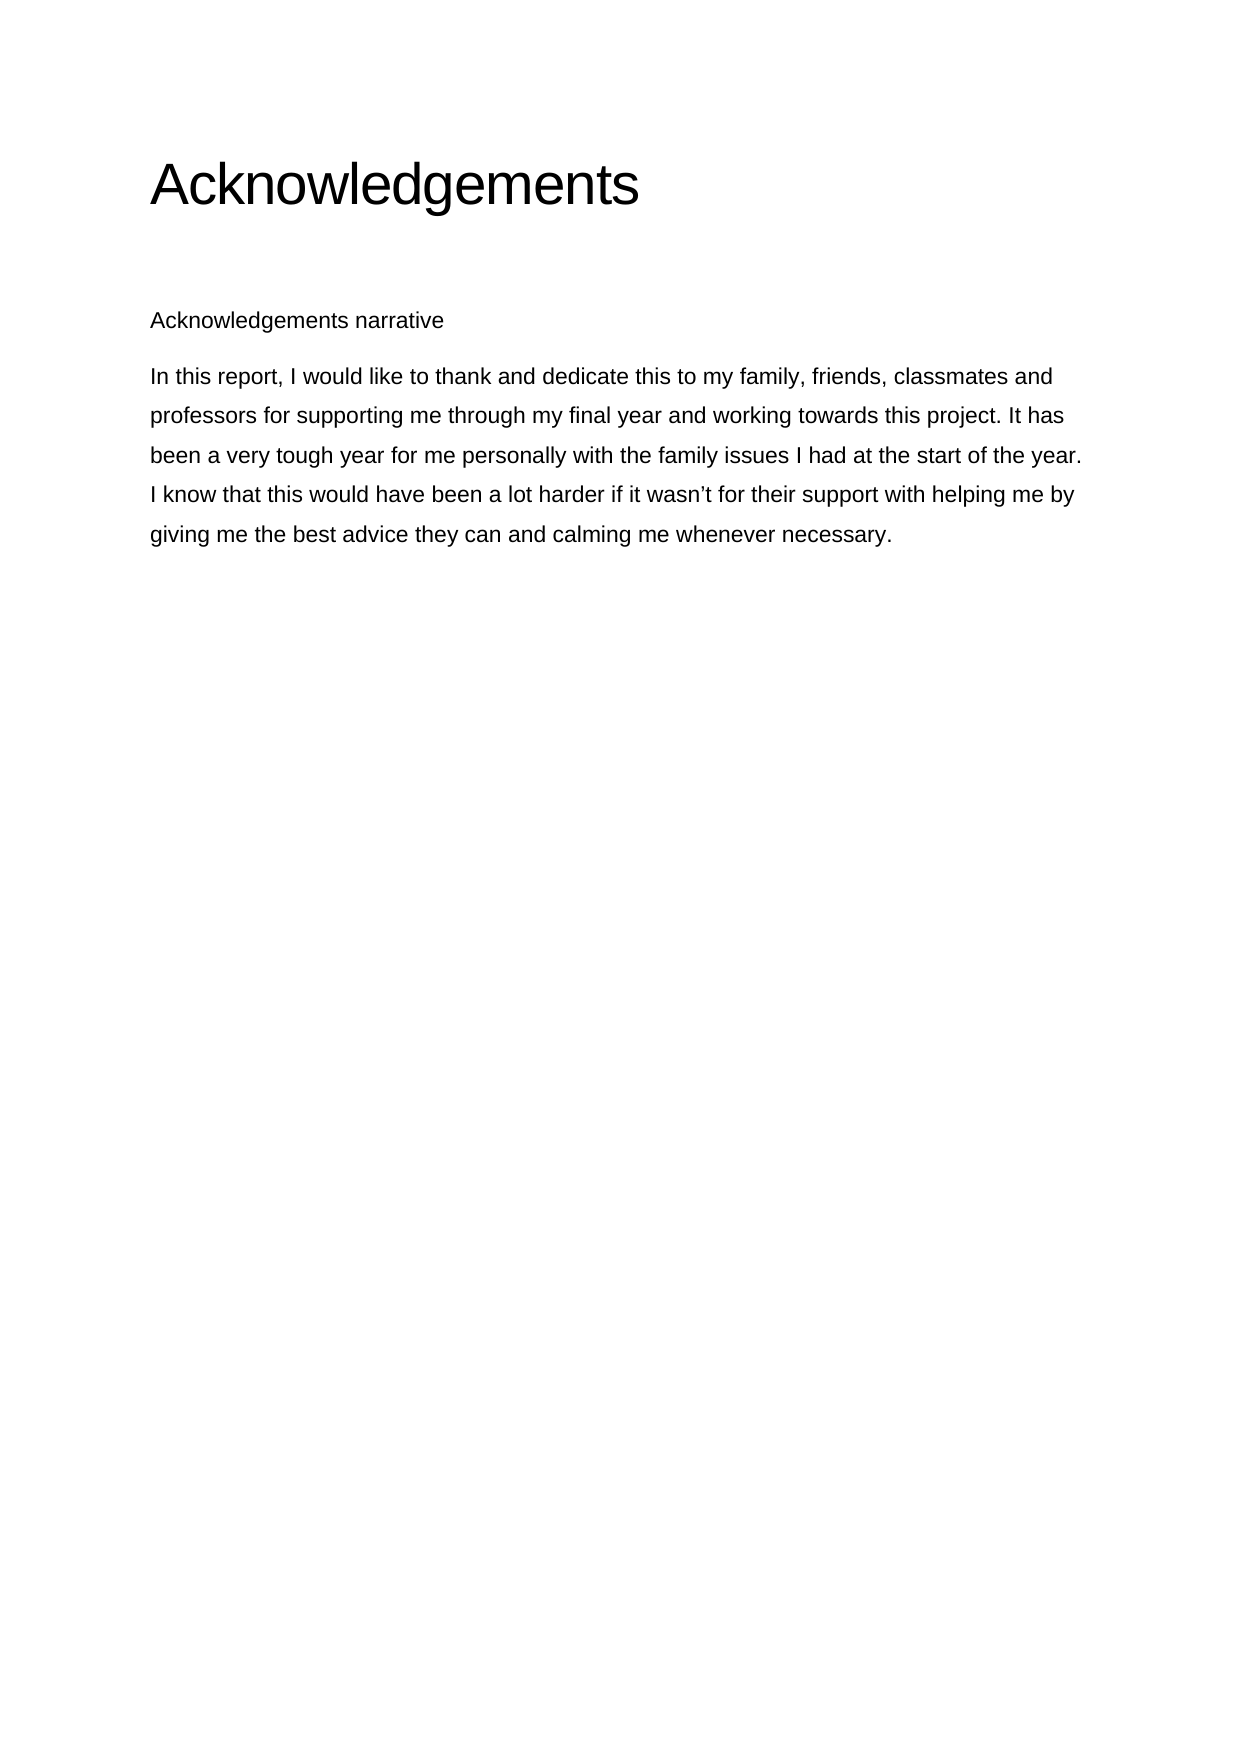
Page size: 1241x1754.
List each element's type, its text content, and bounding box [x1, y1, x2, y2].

title Acknowledgements [150, 150, 1090, 217]
text In this report, I would like to thank and dedicate this to my family, friends, classmates and professors for supporting me through my final year and working towards this project. It has been a very tough year for me personally with the family issues I had at the start of the year. I know that this would have been a lot harder if it wasn’t for their support with helping me by giving me the best advice they can and calming me whenever necessary. [150, 363, 1090, 547]
text Acknowledgements narrative [150, 307, 1090, 333]
